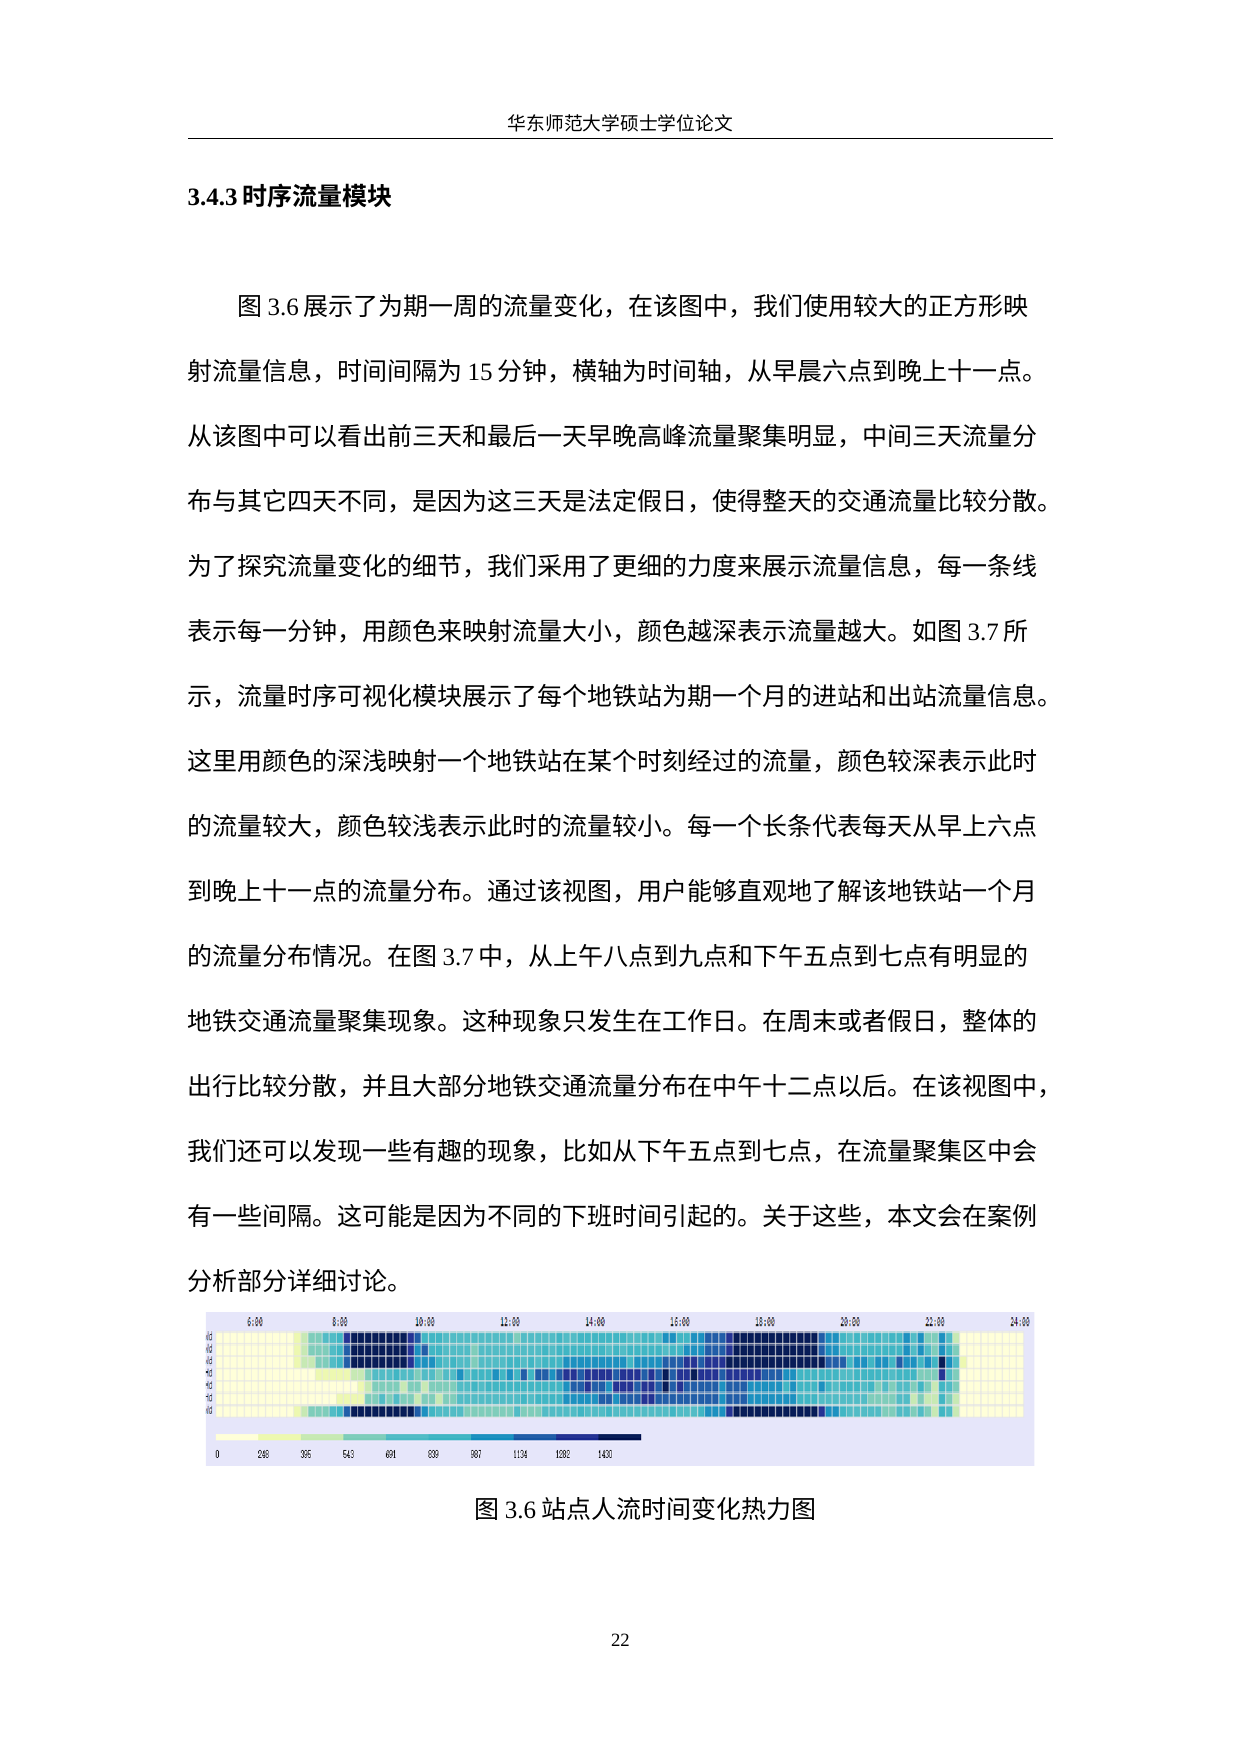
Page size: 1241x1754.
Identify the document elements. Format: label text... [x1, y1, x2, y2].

text 图3.6展示了为期一周的流量变化，在该图中，我们使用较大的正方形映射流量信息，时间间隔为15分钟，横轴为时间轴，从早晨六点到晚上十一点。从该图中可以看出前三天和最后一天早晚高峰流量聚集明显，中间三天流量分布与其它四天不同，是因为这三天是法定假日，使得整天的交通流量比较分散。为了探究流量变化的细节，我们采用了更细的力度来展示流量信息，每一条线表示每一分钟，用颜色来映射流量大小，颜色越深表示流量越大。如图3.7所示，流量时序可视化模块展示了每个地铁站为期一个月的进站和出站流量信息。这里用颜色的深浅映射一个地铁站在某个时刻经过的流量，颜色较深表示此时的流量较大，颜色较浅表示此时的流量较小。每一个长条代表每天从早上六点到晚上十一点的流量分布。通过该视图，用户能够直观地了解该地铁站一个月的流量分布情况。在图3.7中，从上午八点到九点和下午五点到七点有明显的地铁交通流量聚集现象。这种现象只发生在工作日。在周末或者假日，整体的出行比较分散，并且大部分地铁交通流量分布在中午十二点以后。在该视图中，我们还可以发现一些有趣的现象，比如从下午五点到七点，在流量聚集区中会有一些间隔。这可能是因为不同的下班时间引起的。关于这些，本文会在案例分析部分详细讨论。 [187, 272, 1053, 1312]
text 3.4.3时序流量模块 [187, 162, 1053, 227]
picture [205, 1312, 1035, 1466]
text 图3.6站点人流时间变化热力图 [187, 1475, 1053, 1540]
